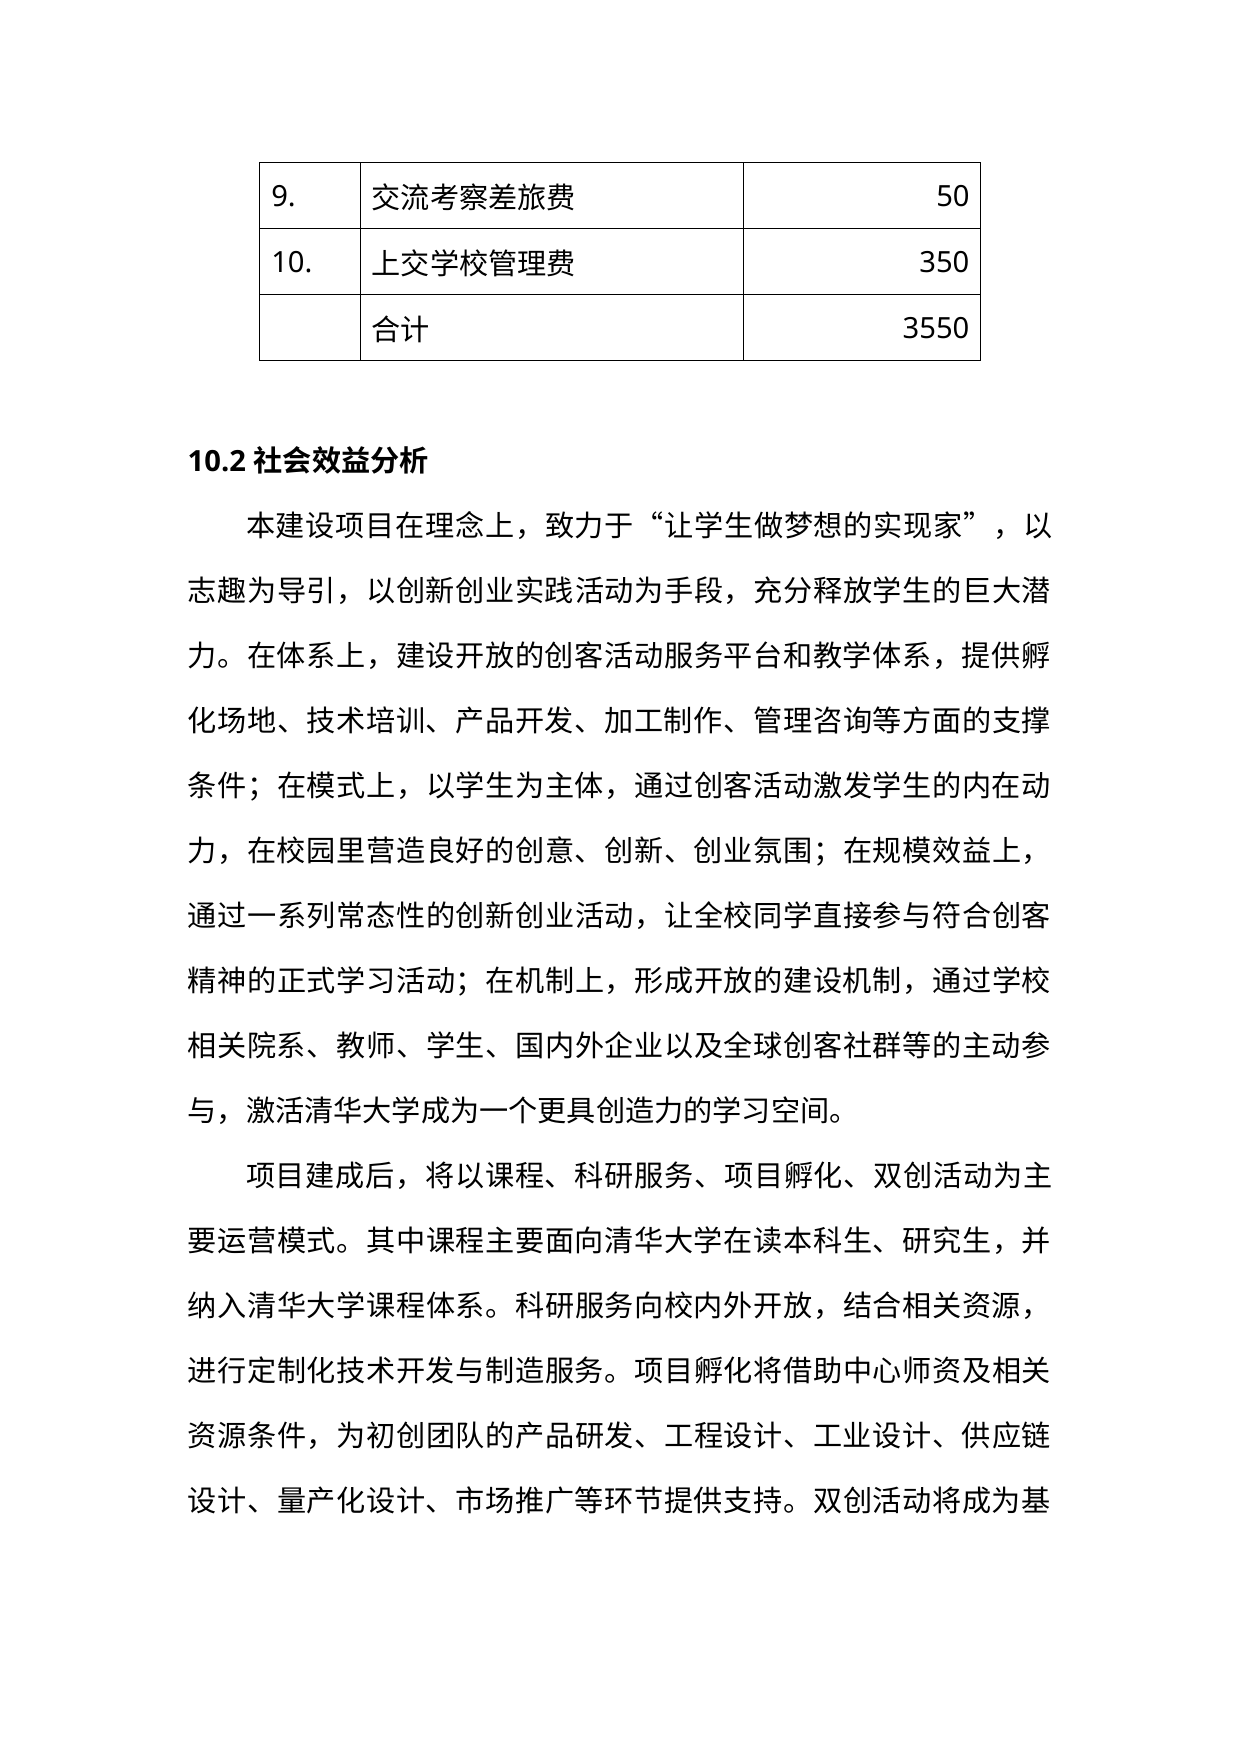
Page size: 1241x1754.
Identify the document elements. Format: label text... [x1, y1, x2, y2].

text 本建设项目在理念上，致力于“让学生做梦想的实现家”，以志趣为导引，以创新创业实践活动为手段，充分释放学生的巨大潜力。在体系上，建设开放的创客活动服务平台和教学体系，提供孵化场地、技术培训、产品开发、加工制作、管理咨询等方面的支撑条件；在模式上，以学生为主体，通过创客活动激发学生的内在动力，在校园里营造良好的创意、创新、创业氛围；在规模效益上，通过一系列常态性的创新创业活动，让全校同学直接参与符合创客精神的正式学习活动；在机制上，形成开放的建设机制，通过学校相关院系、教师、学生、国内外企业以及全球创客社群等的主动参与，激活清华大学成为一个更具创造力的学习空间。 [187, 491, 1053, 1141]
table_cell 上交学校管理费 [361, 229, 743, 294]
table_cell 50 [744, 163, 980, 228]
text 10.2 社会效益分析 [187, 426, 1053, 491]
table_cell [260, 229, 360, 294]
table_cell 合计 [361, 295, 743, 360]
table_cell 3550 [744, 295, 980, 360]
table_cell [260, 163, 360, 228]
table_cell 350 [744, 229, 980, 294]
table_cell [260, 295, 360, 360]
table_cell 交流考察差旅费 [361, 163, 743, 228]
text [187, 1141, 1053, 1531]
